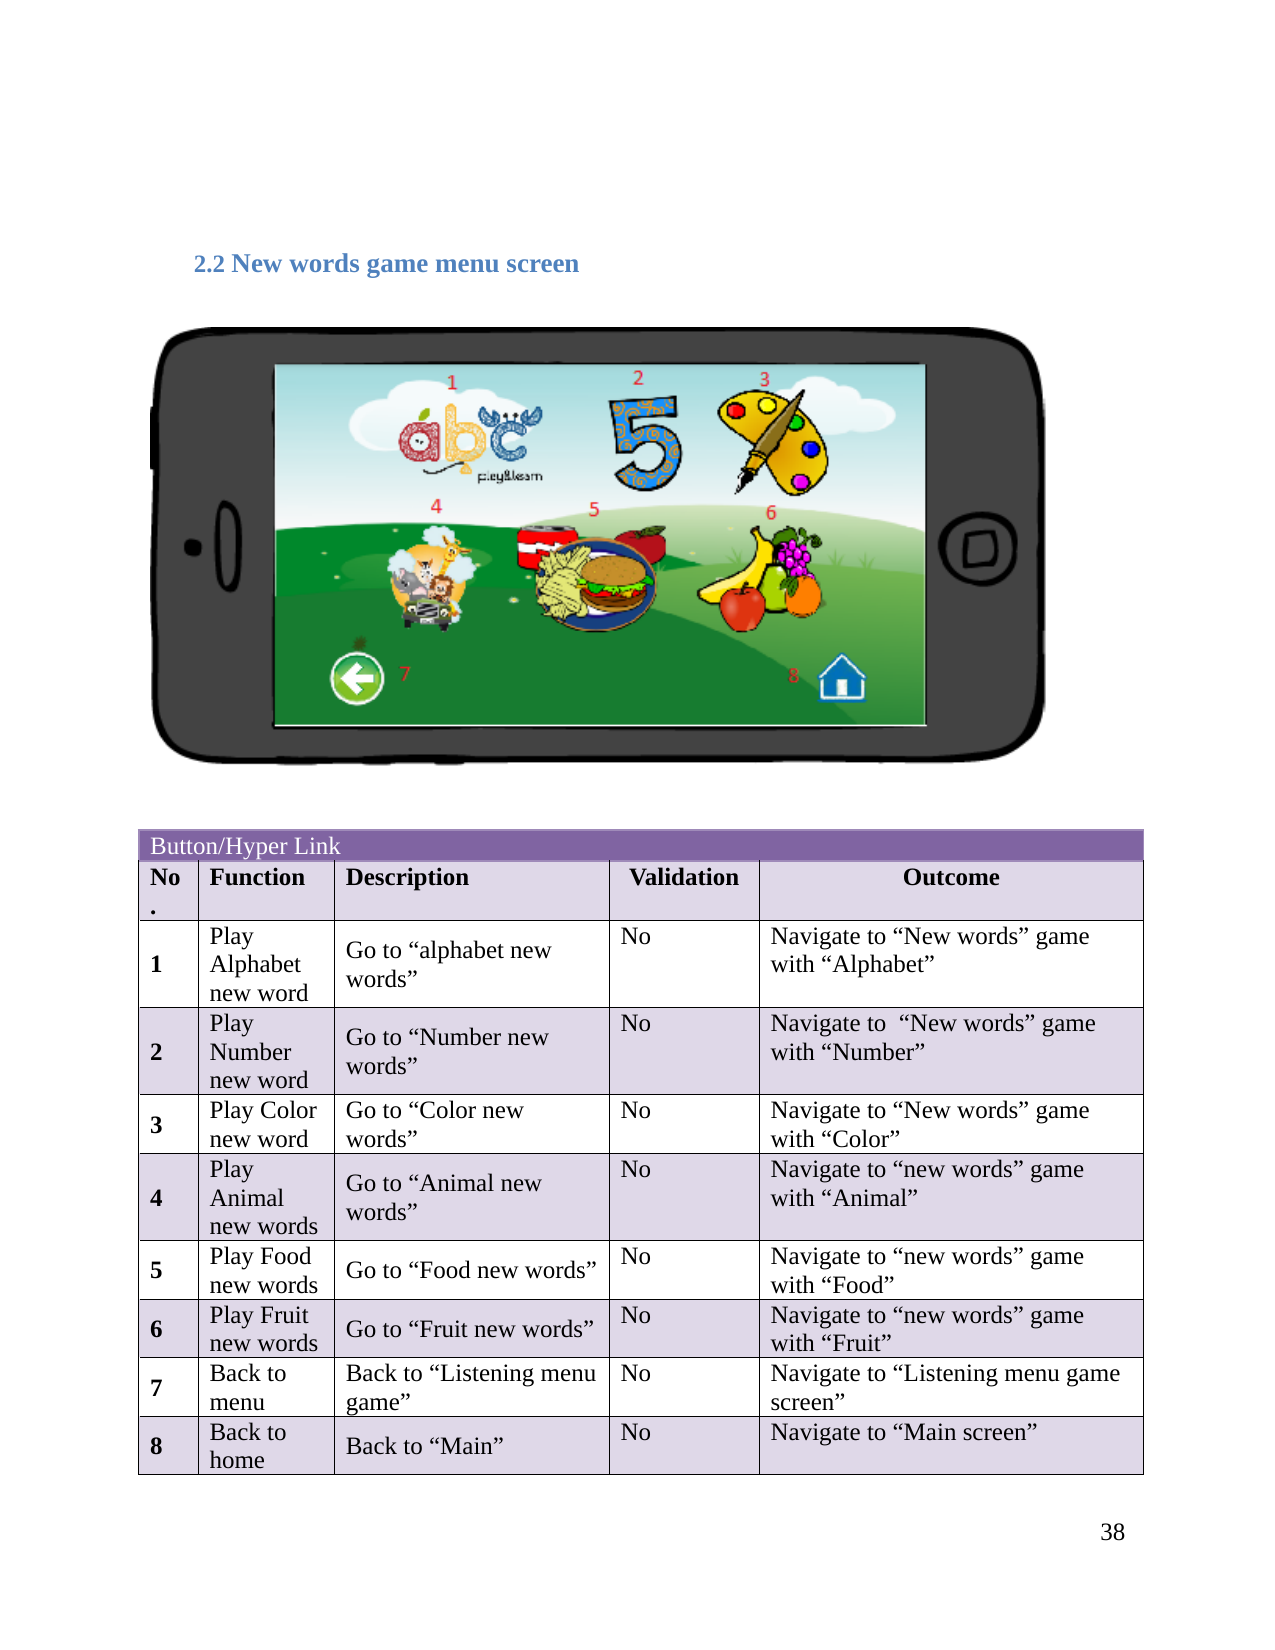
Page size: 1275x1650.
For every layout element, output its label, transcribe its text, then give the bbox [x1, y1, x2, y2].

table_cell Go to “Number new words” [335, 1008, 609, 1094]
table_cell Validation [610, 862, 759, 920]
table_cell No [610, 1300, 759, 1357]
table_cell Navigate to “New words” game with “Number” [760, 1008, 1143, 1094]
table_cell 6 [139, 1299, 198, 1357]
table_cell Navigate to “Main screen” [760, 1417, 1143, 1474]
table_cell 1 [139, 920, 198, 1007]
table_cell 4 [139, 1153, 198, 1240]
table_cell No [610, 1154, 759, 1240]
table_cell Outcome [760, 862, 1143, 920]
table_cell Function [199, 862, 334, 920]
table_cell Go to “alphabet new words” [335, 921, 609, 1007]
table_cell Navigate to “New words” game with “Color” [760, 1095, 1143, 1153]
table_cell No [610, 1095, 759, 1153]
table_cell Play Number new word [199, 1008, 334, 1094]
table_cell No. [139, 862, 198, 920]
table_cell No [610, 921, 759, 1007]
table_cell 7 [139, 1357, 198, 1416]
table_cell No [610, 1008, 759, 1094]
table_cell Navigate to “New words” game with “Alphabet” [760, 921, 1143, 1007]
table_header Button/Hyper Link [140, 831, 1143, 860]
table_cell Description [335, 862, 609, 920]
table_cell No [610, 1358, 759, 1416]
table_cell Navigate to “new words” game with “Fruit” [760, 1300, 1143, 1357]
table_cell Navigate to “Listening menu game screen” [760, 1358, 1143, 1416]
table_cell Go to “Fruit new words” [335, 1300, 609, 1357]
table_cell Back to menu [199, 1358, 334, 1416]
table_cell Navigate to “new words” game with “Animal” [760, 1154, 1143, 1240]
table_cell Back to “Listening menu game” [335, 1358, 609, 1416]
table_cell Play Fruit new words [199, 1300, 334, 1357]
table_cell Navigate to “new words” game with “Food” [760, 1241, 1143, 1299]
table_cell 8 [139, 1416, 198, 1474]
table_cell Go to “Color new words” [335, 1095, 609, 1153]
table_cell Back to home [199, 1417, 334, 1474]
table_cell Play Food new words [199, 1241, 334, 1299]
table_cell Play Alphabet new word [199, 921, 334, 1007]
table_cell No [610, 1417, 759, 1474]
table_cell No [610, 1241, 759, 1299]
picture [150, 327, 1046, 772]
subtitle New words game menu screen [194, 247, 1125, 278]
table_cell Go to “Food new words” [335, 1241, 609, 1299]
table_cell Play Color new word [199, 1095, 334, 1153]
table_cell Go to “Animal new words” [335, 1154, 609, 1240]
table_cell Play Animal new words [199, 1154, 334, 1240]
table_cell 5 [139, 1240, 198, 1299]
table_cell Back to “Main” [335, 1417, 609, 1474]
table_cell 2 [139, 1007, 198, 1094]
table_cell 3 [139, 1094, 198, 1153]
